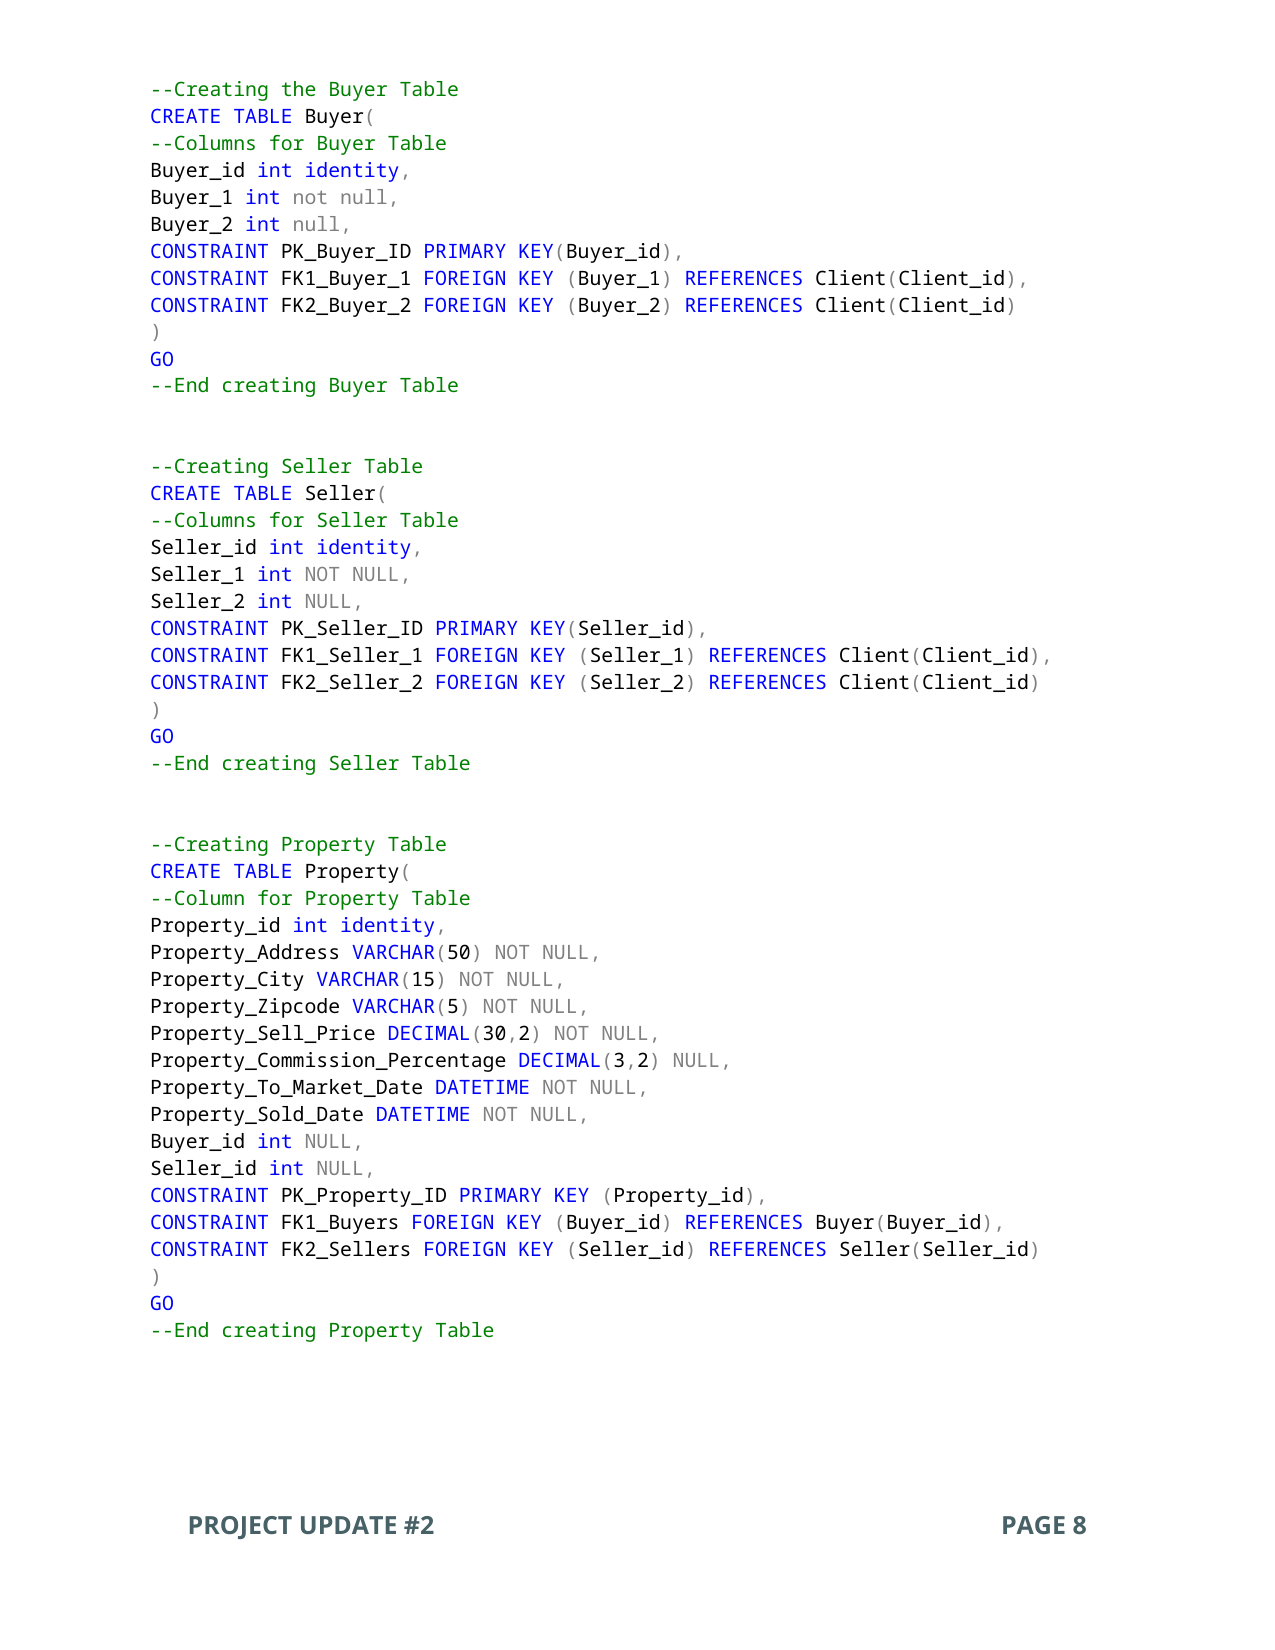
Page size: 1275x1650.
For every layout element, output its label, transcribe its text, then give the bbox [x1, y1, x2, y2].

text Property_Commission_Percentage DECIMAL(3,2) NULL, [150, 1046, 1200, 1073]
text Buyer_1 int not null, [150, 183, 1200, 210]
text GO [150, 1289, 1200, 1316]
text Property_Sold_Date DATETIME NOT NULL, [150, 1100, 1200, 1127]
text CREATE TABLE Property( [150, 857, 1200, 884]
text Property_Zipcode VARCHAR(5) NOT NULL, [150, 992, 1200, 1019]
text CREATE TABLE Buyer( [150, 102, 1200, 129]
text Seller_id int NULL, [150, 1154, 1200, 1181]
text GO [150, 722, 1200, 749]
text ) [150, 318, 1200, 345]
text Seller_2 int NULL, [150, 588, 1200, 614]
text --End creating Property Table [150, 1316, 1200, 1343]
text --Column for Property Table [150, 884, 1200, 911]
text Seller_1 int NOT NULL, [150, 561, 1200, 588]
text ) [150, 1262, 1200, 1289]
text Property_To_Market_Date DATETIME NOT NULL, [150, 1073, 1200, 1100]
text --Creating the Buyer Table [150, 75, 1200, 102]
text --End creating Seller Table [150, 749, 1200, 776]
text GO [150, 345, 1200, 372]
text --Creating Seller Table [150, 453, 1200, 480]
text Property_Sell_Price DECIMAL(30,2) NOT NULL, [150, 1019, 1200, 1046]
text --Columns for Seller Table [150, 507, 1200, 534]
text ) [150, 696, 1200, 722]
text --End creating Buyer Table [150, 372, 1200, 399]
text --Columns for Buyer Table [150, 129, 1200, 156]
text Buyer_2 int null, [150, 210, 1200, 237]
text Buyer_id int identity, [150, 156, 1200, 183]
text Seller_id int identity, [150, 534, 1200, 561]
text --Creating Property Table [150, 830, 1200, 857]
text CONSTRAINT FK2_Sellers FOREIGN KEY (Seller_id) REFERENCES Seller(Seller_id) [150, 1235, 1200, 1262]
text Property_Address VARCHAR(50) NOT NULL, [150, 938, 1200, 965]
text CONSTRAINT FK1_Buyers FOREIGN KEY (Buyer_id) REFERENCES Buyer(Buyer_id), [150, 1208, 1200, 1235]
text CONSTRAINT FK2_Buyer_2 FOREIGN KEY (Buyer_2) REFERENCES Client(Client_id) [150, 291, 1200, 318]
text CONSTRAINT PK_Property_ID PRIMARY KEY (Property_id), [150, 1181, 1200, 1208]
text Property_City VARCHAR(15) NOT NULL, [150, 965, 1200, 992]
text CONSTRAINT FK1_Seller_1 FOREIGN KEY (Seller_1) REFERENCES Client(Client_id), [150, 642, 1200, 668]
text Buyer_id int NULL, [150, 1127, 1200, 1154]
text CONSTRAINT FK1_Buyer_1 FOREIGN KEY (Buyer_1) REFERENCES Client(Client_id), [150, 264, 1200, 291]
text CREATE TABLE Seller( [150, 480, 1200, 507]
text CONSTRAINT PK_Buyer_ID PRIMARY KEY(Buyer_id), [150, 237, 1200, 264]
text CONSTRAINT FK2_Seller_2 FOREIGN KEY (Seller_2) REFERENCES Client(Client_id) [150, 668, 1200, 696]
text Property_id int identity, [150, 911, 1200, 938]
text CONSTRAINT PK_Seller_ID PRIMARY KEY(Seller_id), [150, 614, 1200, 642]
